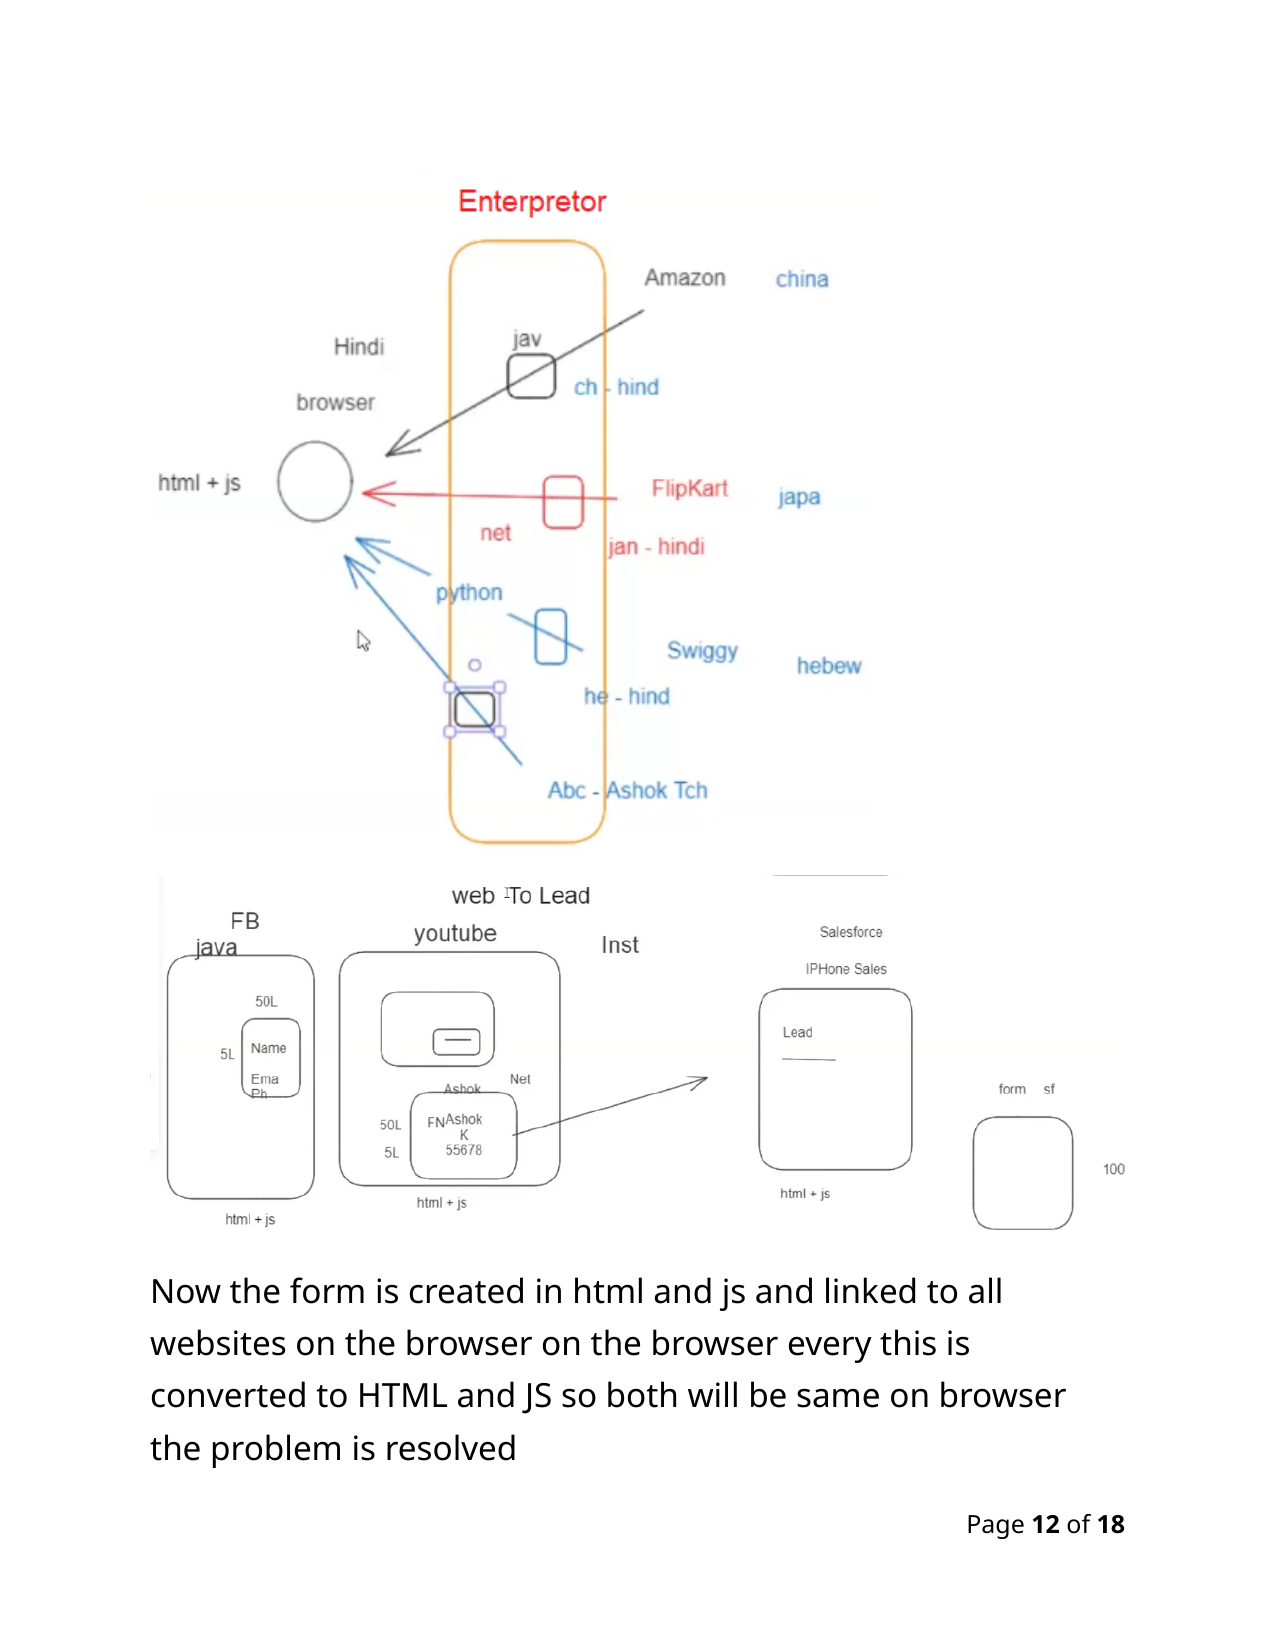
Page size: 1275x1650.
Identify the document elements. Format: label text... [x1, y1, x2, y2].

picture [150, 150, 874, 854]
text Now the form is created in html and js and linked to all websites on the browser on the browser every this is converted to HTML and JS so both will be same on browser the problem is resolved [150, 1268, 1125, 1470]
picture [150, 875, 1125, 1246]
